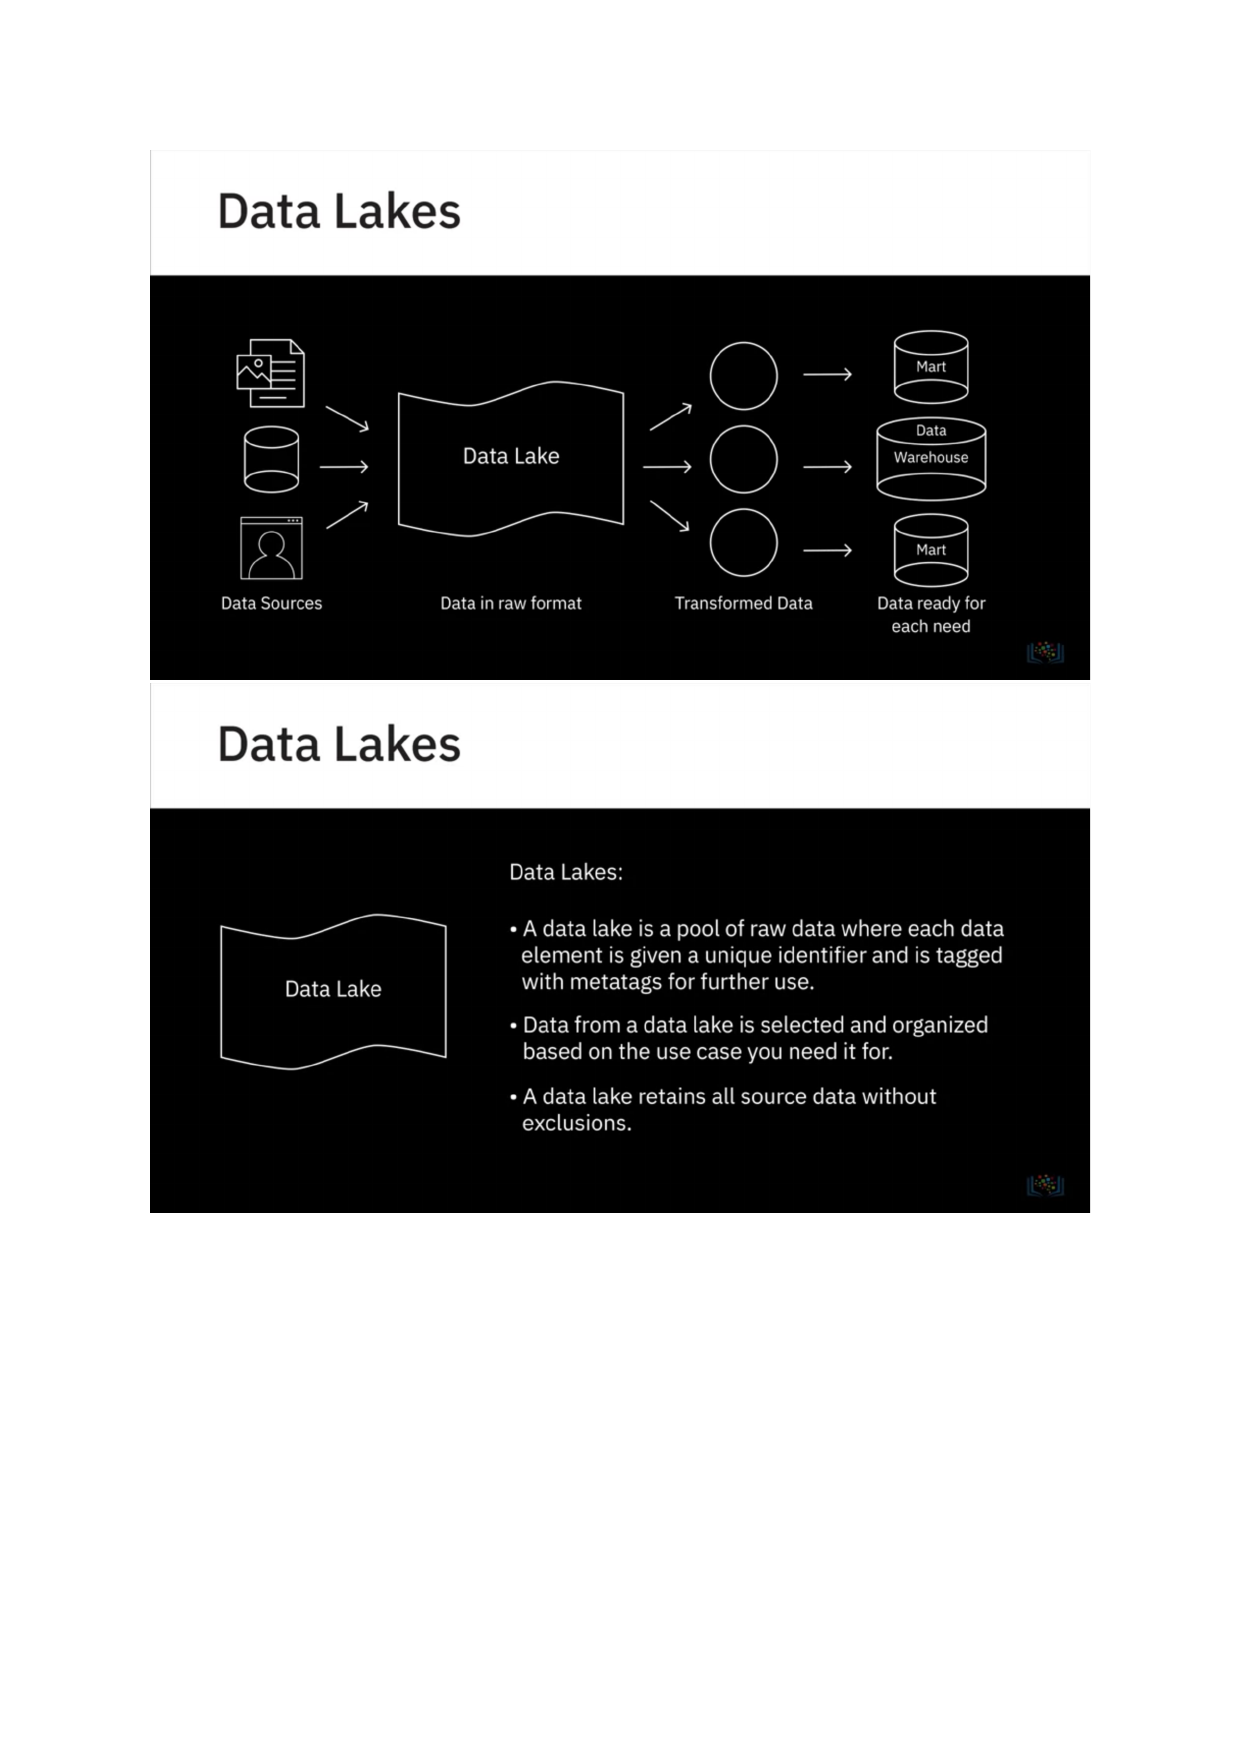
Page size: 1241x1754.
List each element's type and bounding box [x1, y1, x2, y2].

picture [150, 683, 1091, 1213]
picture [150, 150, 1091, 680]
